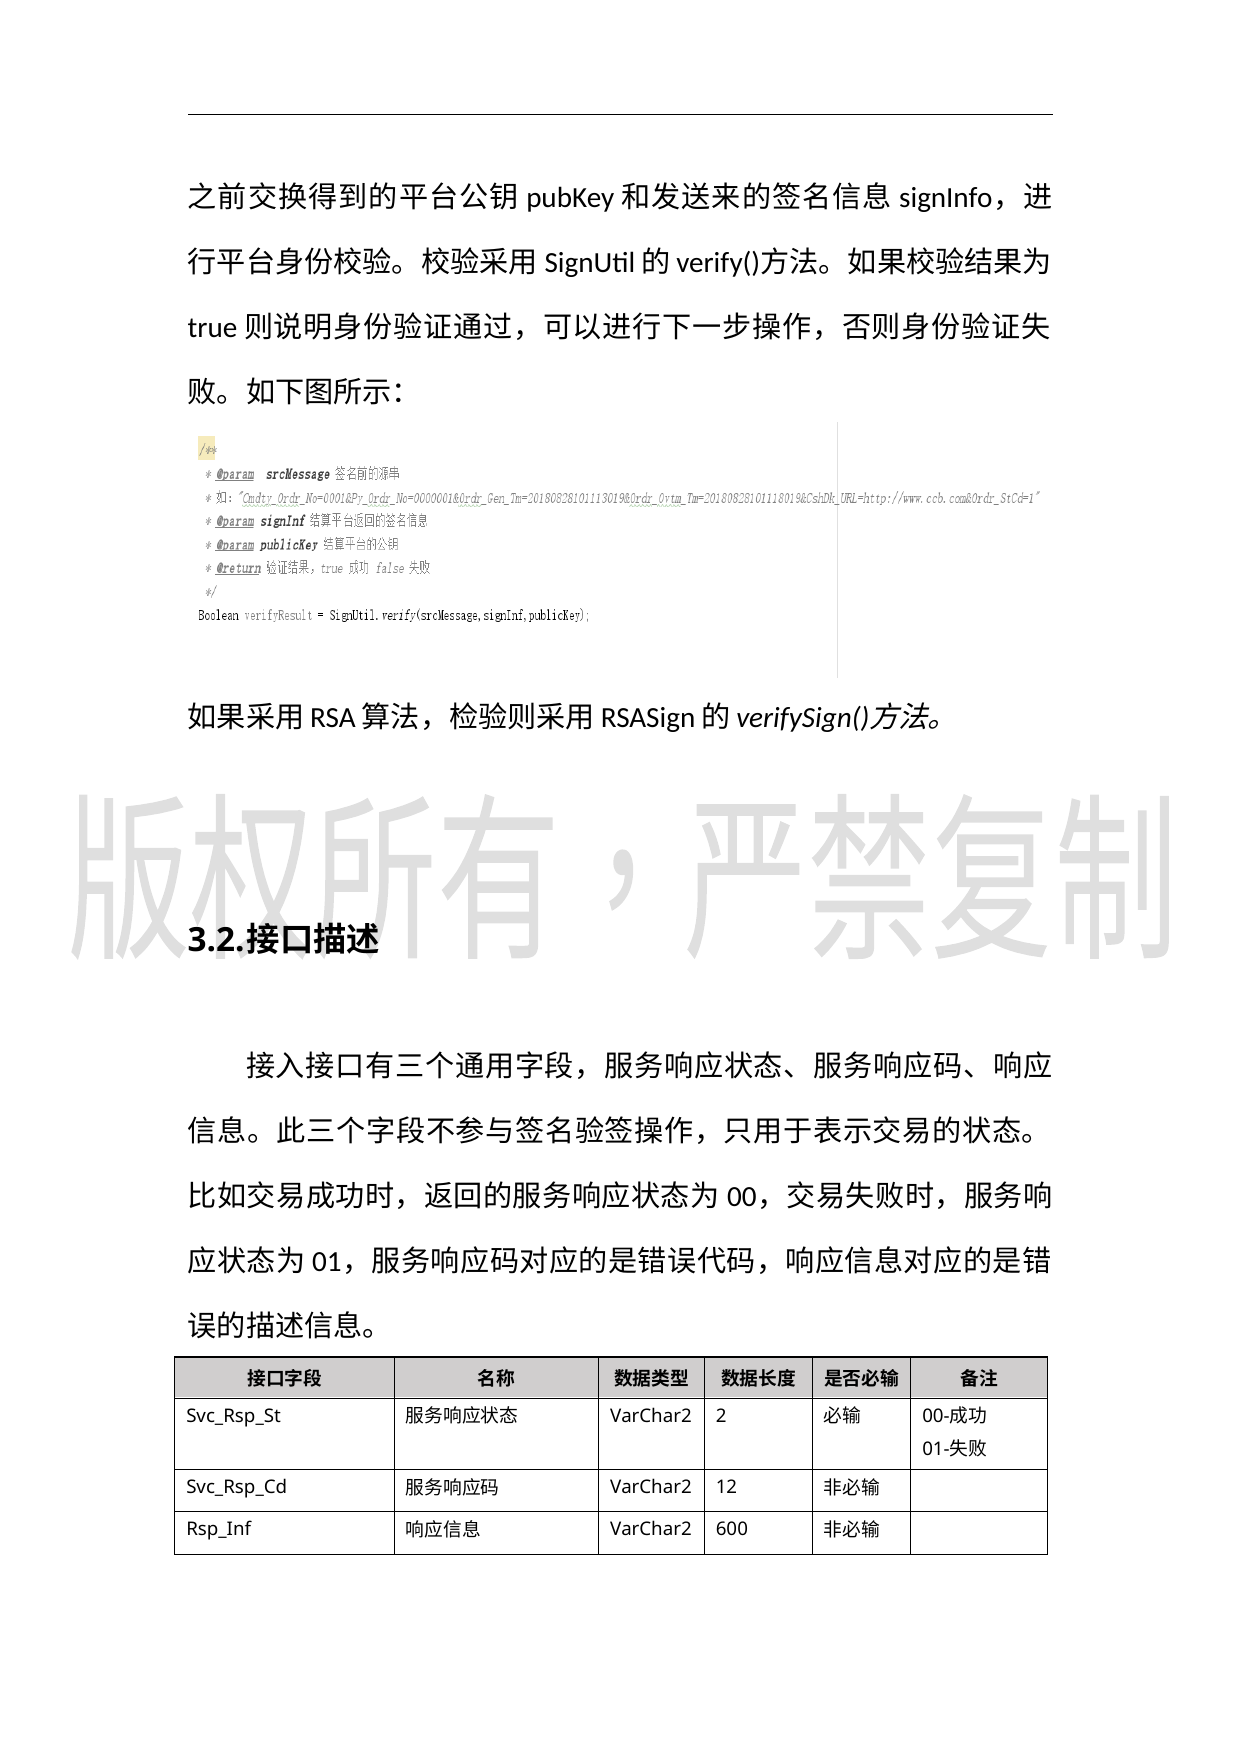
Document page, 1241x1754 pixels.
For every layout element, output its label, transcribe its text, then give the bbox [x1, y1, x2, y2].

table_cell 非必输 [813, 1512, 910, 1554]
table_cell 12 [705, 1470, 812, 1511]
table_cell 00-成功 01-失败 [911, 1399, 1047, 1469]
table_cell Svc_Rsp_St [175, 1399, 394, 1469]
table_cell 服务响应码 [395, 1470, 598, 1511]
table_header 名称 [395, 1358, 598, 1397]
table_cell 2 [705, 1399, 812, 1469]
table_cell 非必输 [813, 1470, 910, 1511]
table_cell VarChar2 [599, 1512, 704, 1554]
table_cell 必输 [813, 1399, 910, 1469]
picture [187, 422, 1052, 678]
table_cell 响应信息 [395, 1512, 598, 1554]
text 接入接口有三个通用字段，服务响应状态、服务响应码、响应信息。此三个字段不参与签名验签操作，只用于表示交易的状态。比如交易成功时，返回的服务响应状态为00，交易失败时，服务响应状态为01，服务响应码对应的是错误代码，响应信息对应的是错误的描述信息。 [187, 1031, 1053, 1356]
table_cell VarChar2 [599, 1470, 704, 1511]
table_cell 服务响应状态 [395, 1399, 598, 1469]
table_cell [911, 1470, 1047, 1511]
table_cell 600 [705, 1512, 812, 1554]
table_cell Svc_Rsp_Cd [175, 1470, 394, 1511]
table_header 接口字段 [175, 1358, 394, 1397]
table_cell VarChar2 [599, 1399, 704, 1469]
text 如果采用RSA算法，检验则采用RSASign的verifySign()方法。 [187, 682, 1053, 747]
table_header 备注 [911, 1358, 1047, 1397]
table_cell [911, 1512, 1047, 1554]
subtitle 接口描述 [187, 904, 1053, 969]
table_cell Rsp_Inf [175, 1512, 394, 1554]
table_header 数据长度 [705, 1358, 812, 1397]
table_header 数据类型 [599, 1358, 704, 1397]
table_header 是否必输 [813, 1358, 910, 1397]
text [187, 162, 1053, 422]
